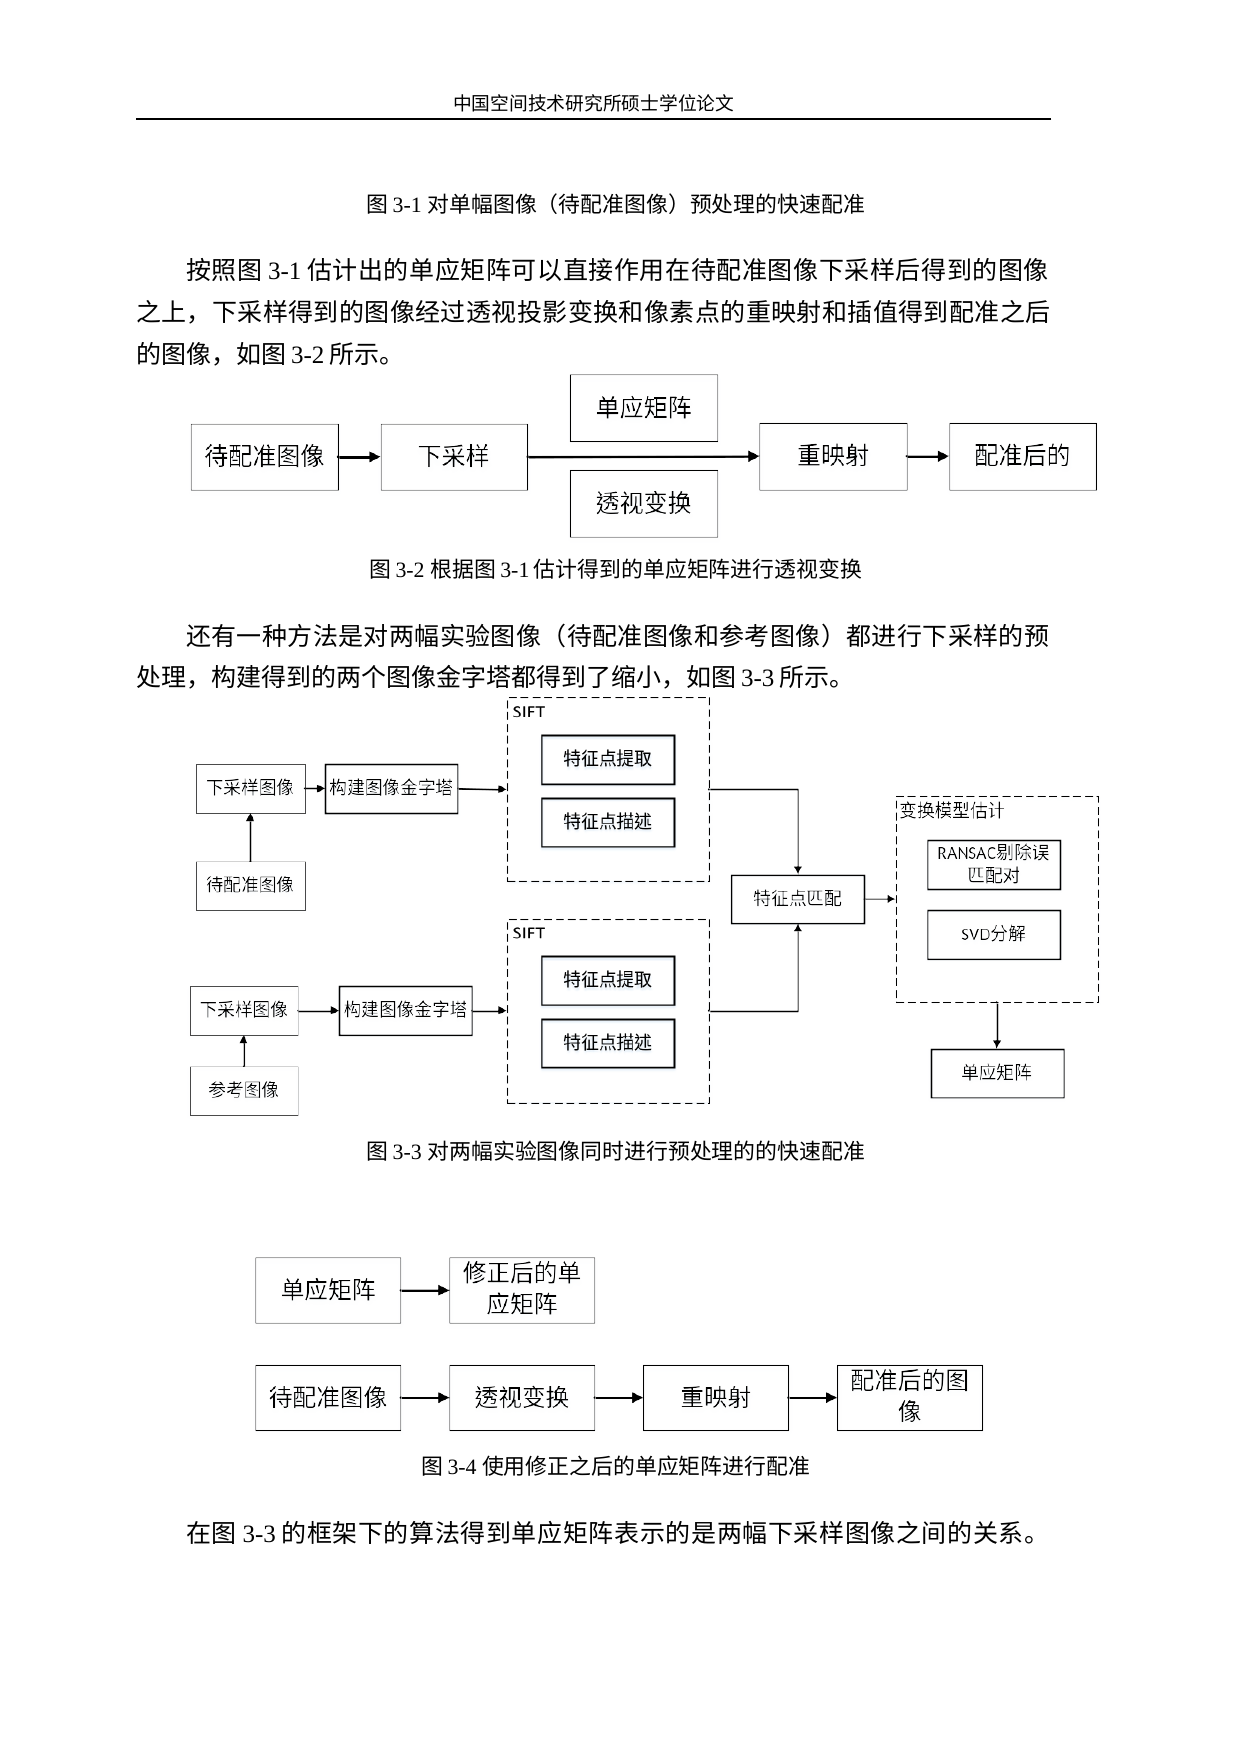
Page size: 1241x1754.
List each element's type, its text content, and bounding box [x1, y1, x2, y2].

text 还有一种方法是对两幅实验图像（待配准图像和参考图像）都进行下采样的预处理，构建得到的两个图像金字塔都得到了缩小，如图3-3所示。 [136, 612, 1051, 695]
text 按照图3-1估计出的单应矩阵可以直接作用在待配准图像下采样后得到的图像之上，下采样得到的图像经过透视投影变换和像素点的重映射和插值得到配准之后的图像，如图3-2所示。 [136, 246, 1051, 371]
subtitle 图3-2 根据图3-1估计得到的单应矩阵进行透视变换 [136, 557, 1051, 582]
subtitle 图3-4 使用修正之后的单应矩阵进行配准 [136, 1454, 1051, 1479]
subtitle 图3-1 对单幅图像（待配准图像）预处理的快速配准 [136, 192, 1051, 217]
text 在图3-3的框架下的算法得到单应矩阵表示的是两幅下采样图像之间的关系。为了得到描述两幅原始的两幅图像之间变换关系的单应矩阵需要对求出的单应矩阵进行修正，使用修正后的单应矩阵和原始的待配准图像得到配准之后的图像[55]。流程如图3-4所示。 [136, 1509, 1051, 1550]
subtitle 图3-3 对两幅实验图像同时进行预处理的的快速配准 [136, 1134, 1051, 1166]
